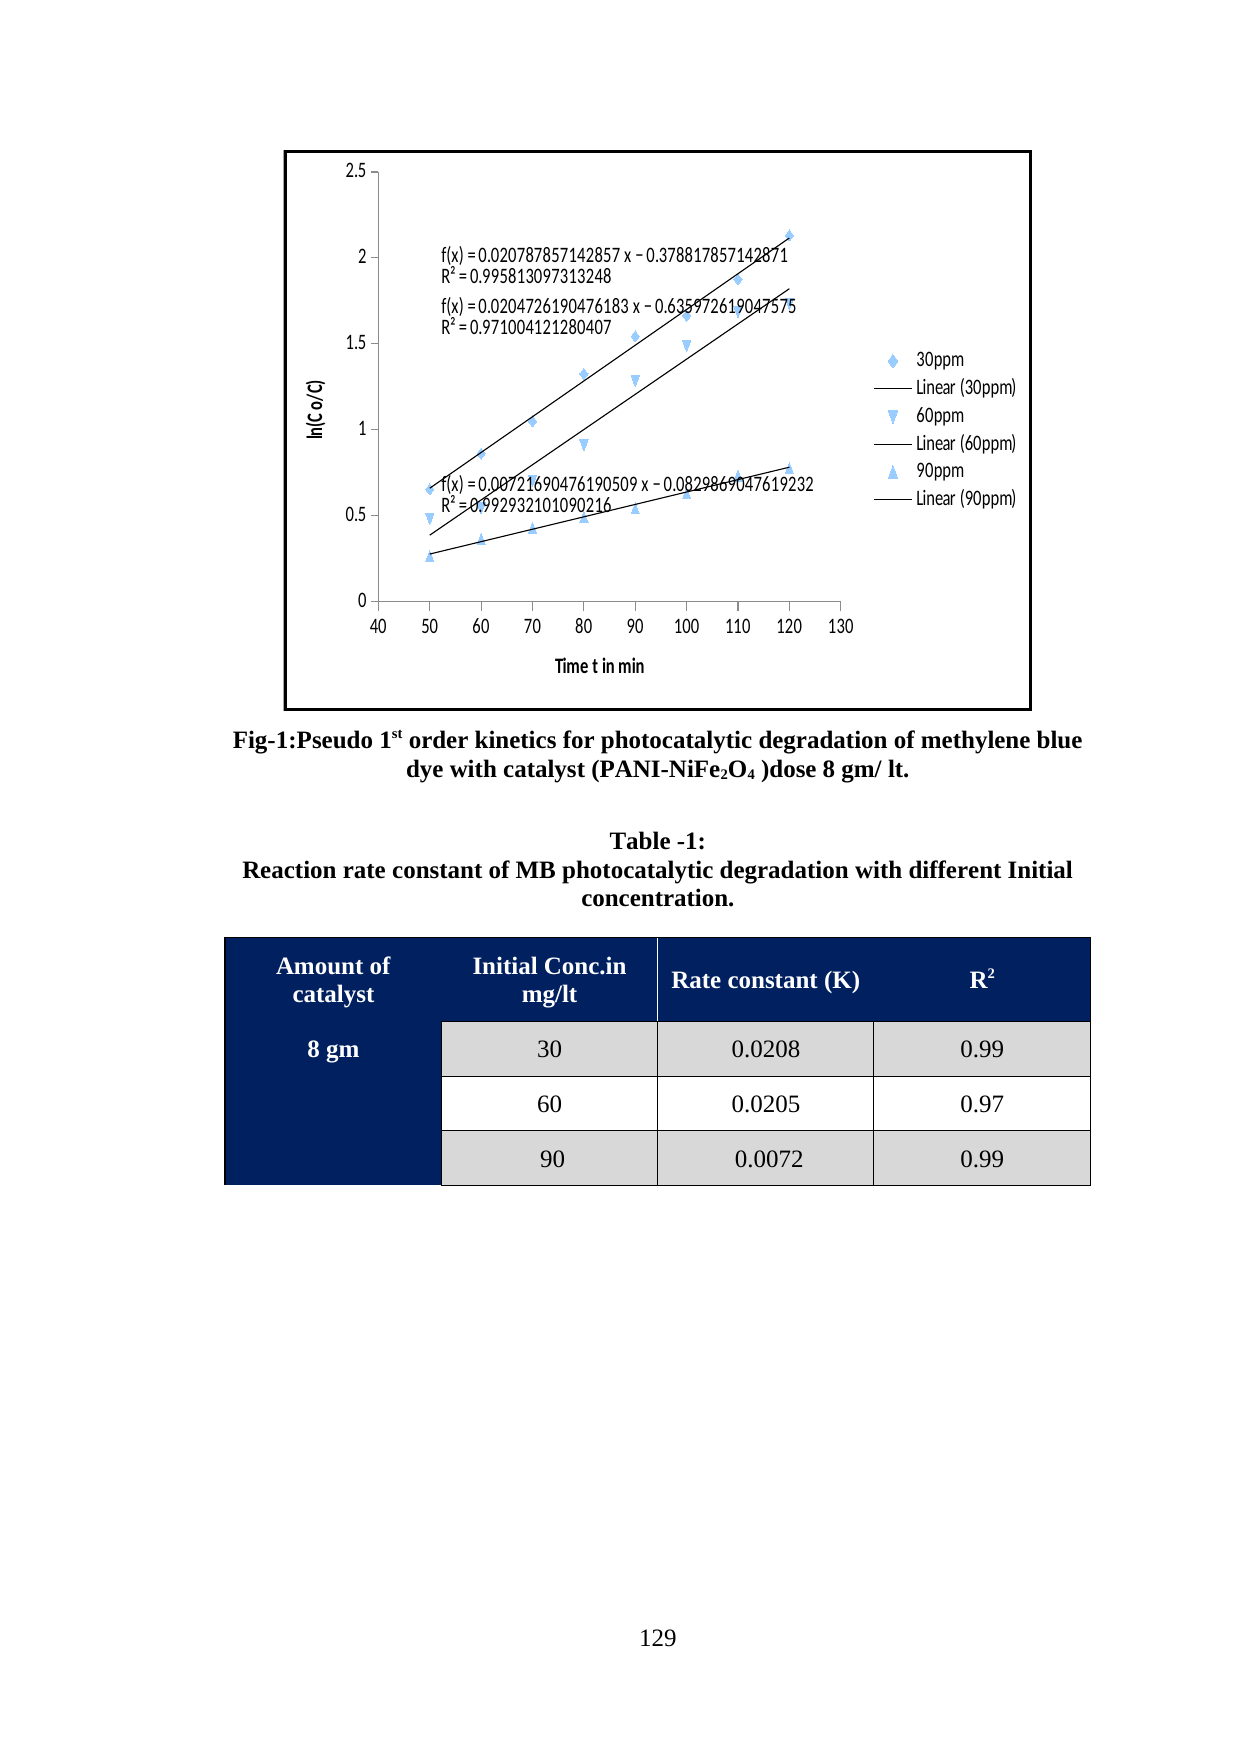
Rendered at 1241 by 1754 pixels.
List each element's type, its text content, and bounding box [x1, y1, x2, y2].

table_cell 0.99 [874, 1022, 1090, 1076]
text Table -1: [225, 826, 1090, 855]
text Fig-1:Pseudo 1st order kinetics for photocatalytic degradation of methylene blue dye with catalyst (PANI-NiFe2O4 )dose 8 gm/ lt. [225, 725, 1090, 783]
table_cell 0.97 [874, 1077, 1090, 1130]
table_cell 30 [442, 1022, 657, 1076]
table_cell 0.0205 [658, 1077, 873, 1130]
table_cell [226, 1076, 441, 1185]
table_cell 0.0072 [658, 1131, 873, 1185]
table_cell 8 gm [226, 1021, 441, 1076]
table_header Initial Conc.in mg/lt [441, 938, 657, 1021]
table_cell 0.0208 [658, 1022, 873, 1076]
text Reaction rate constant of MB photocatalytic degradation with different Initial concentration. [225, 855, 1090, 912]
table_header Rate constant (K) [658, 938, 874, 1021]
table_cell 60 [442, 1077, 657, 1130]
table_header Amount of catalyst [226, 938, 441, 1021]
table_header R2 [874, 938, 1090, 1021]
table_cell 90 [442, 1131, 657, 1185]
table_cell 0.99 [874, 1131, 1090, 1185]
